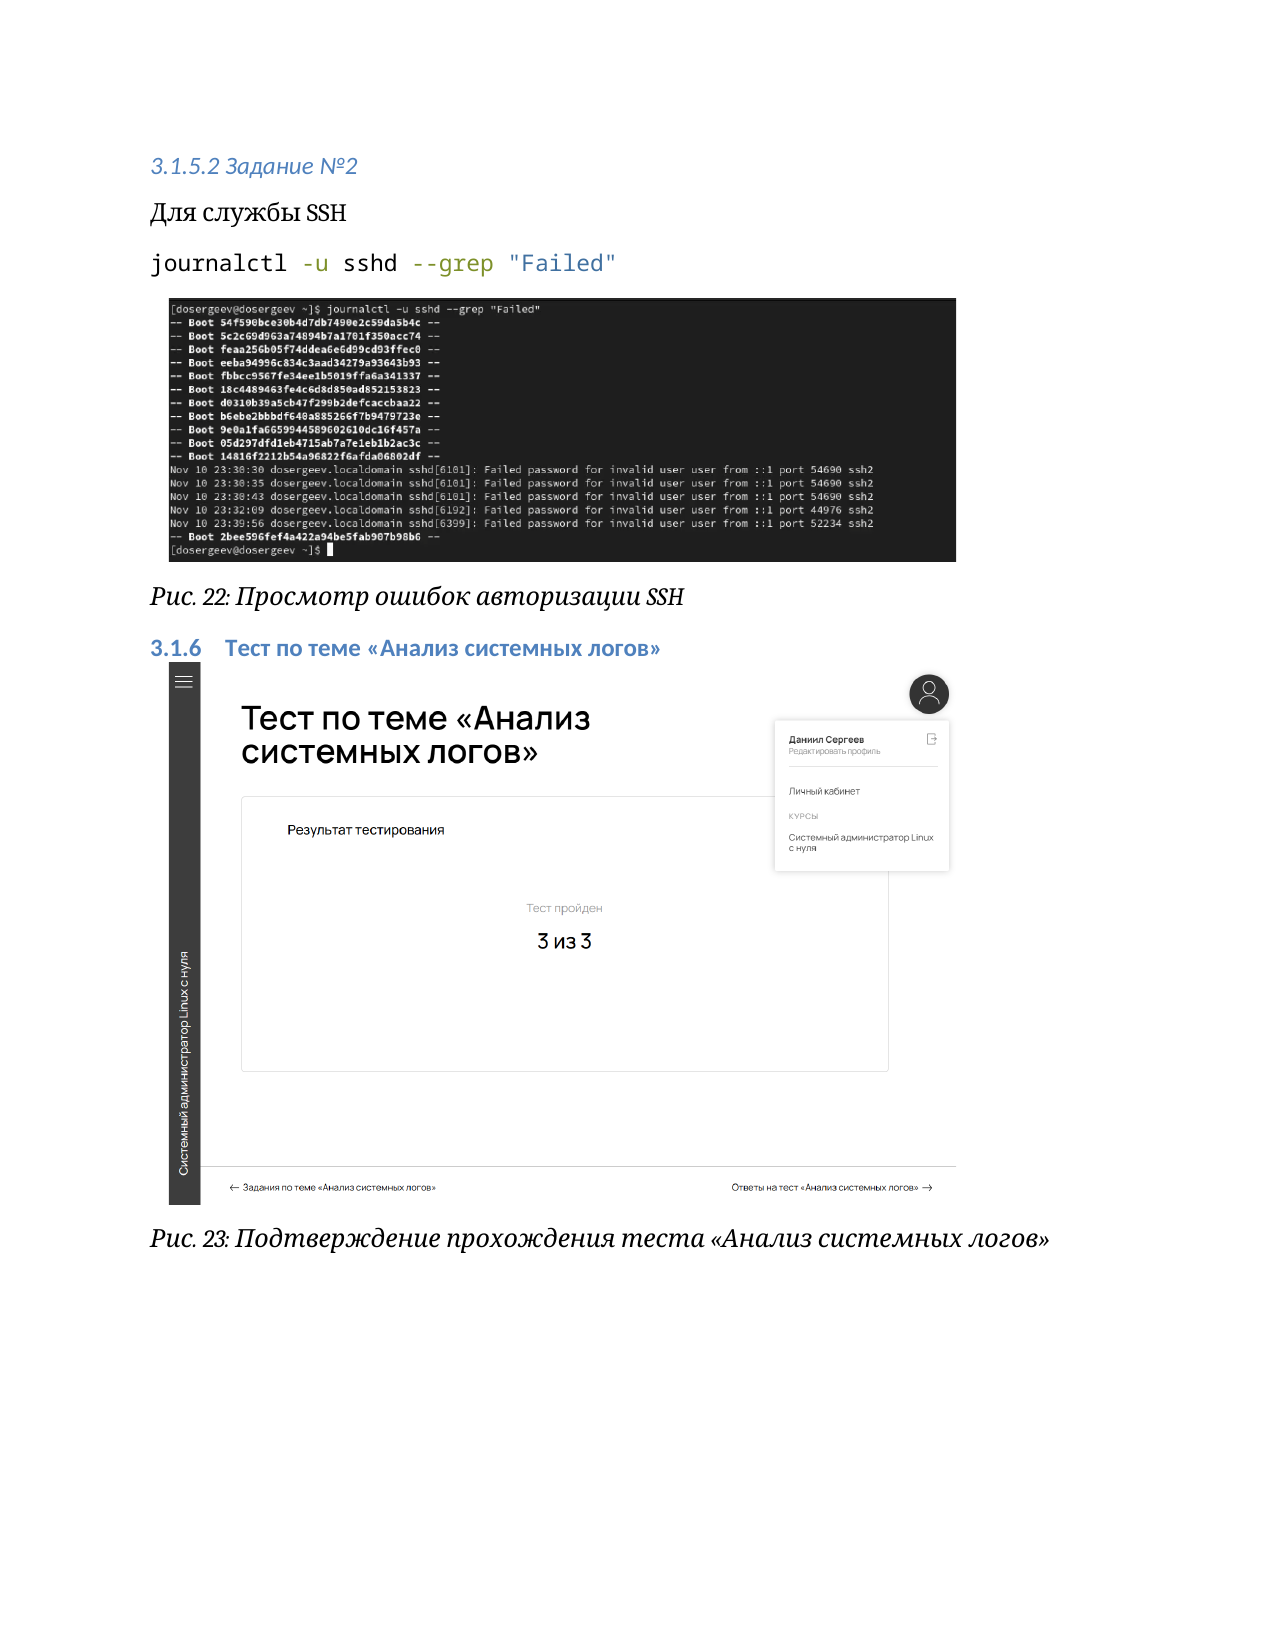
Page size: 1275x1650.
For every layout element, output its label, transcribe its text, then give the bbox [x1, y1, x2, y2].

text Рис. 23: Подтверждение прохождения теста «Анализ системных логов» [150, 1225, 1125, 1254]
picture [168, 298, 957, 562]
text Рис. 22: Просмотр ошибок авторизации SSH [150, 582, 1125, 611]
subtitle 3.1.6 Тест по теме «Анализ системных логов» [150, 632, 1125, 663]
text Для службы SSH [150, 199, 1125, 228]
picture [168, 662, 957, 1205]
text journalctl -u sshd --grep "Failed" [150, 247, 1125, 278]
subtitle 3.1.5.2 Задание №2 [150, 150, 1125, 181]
